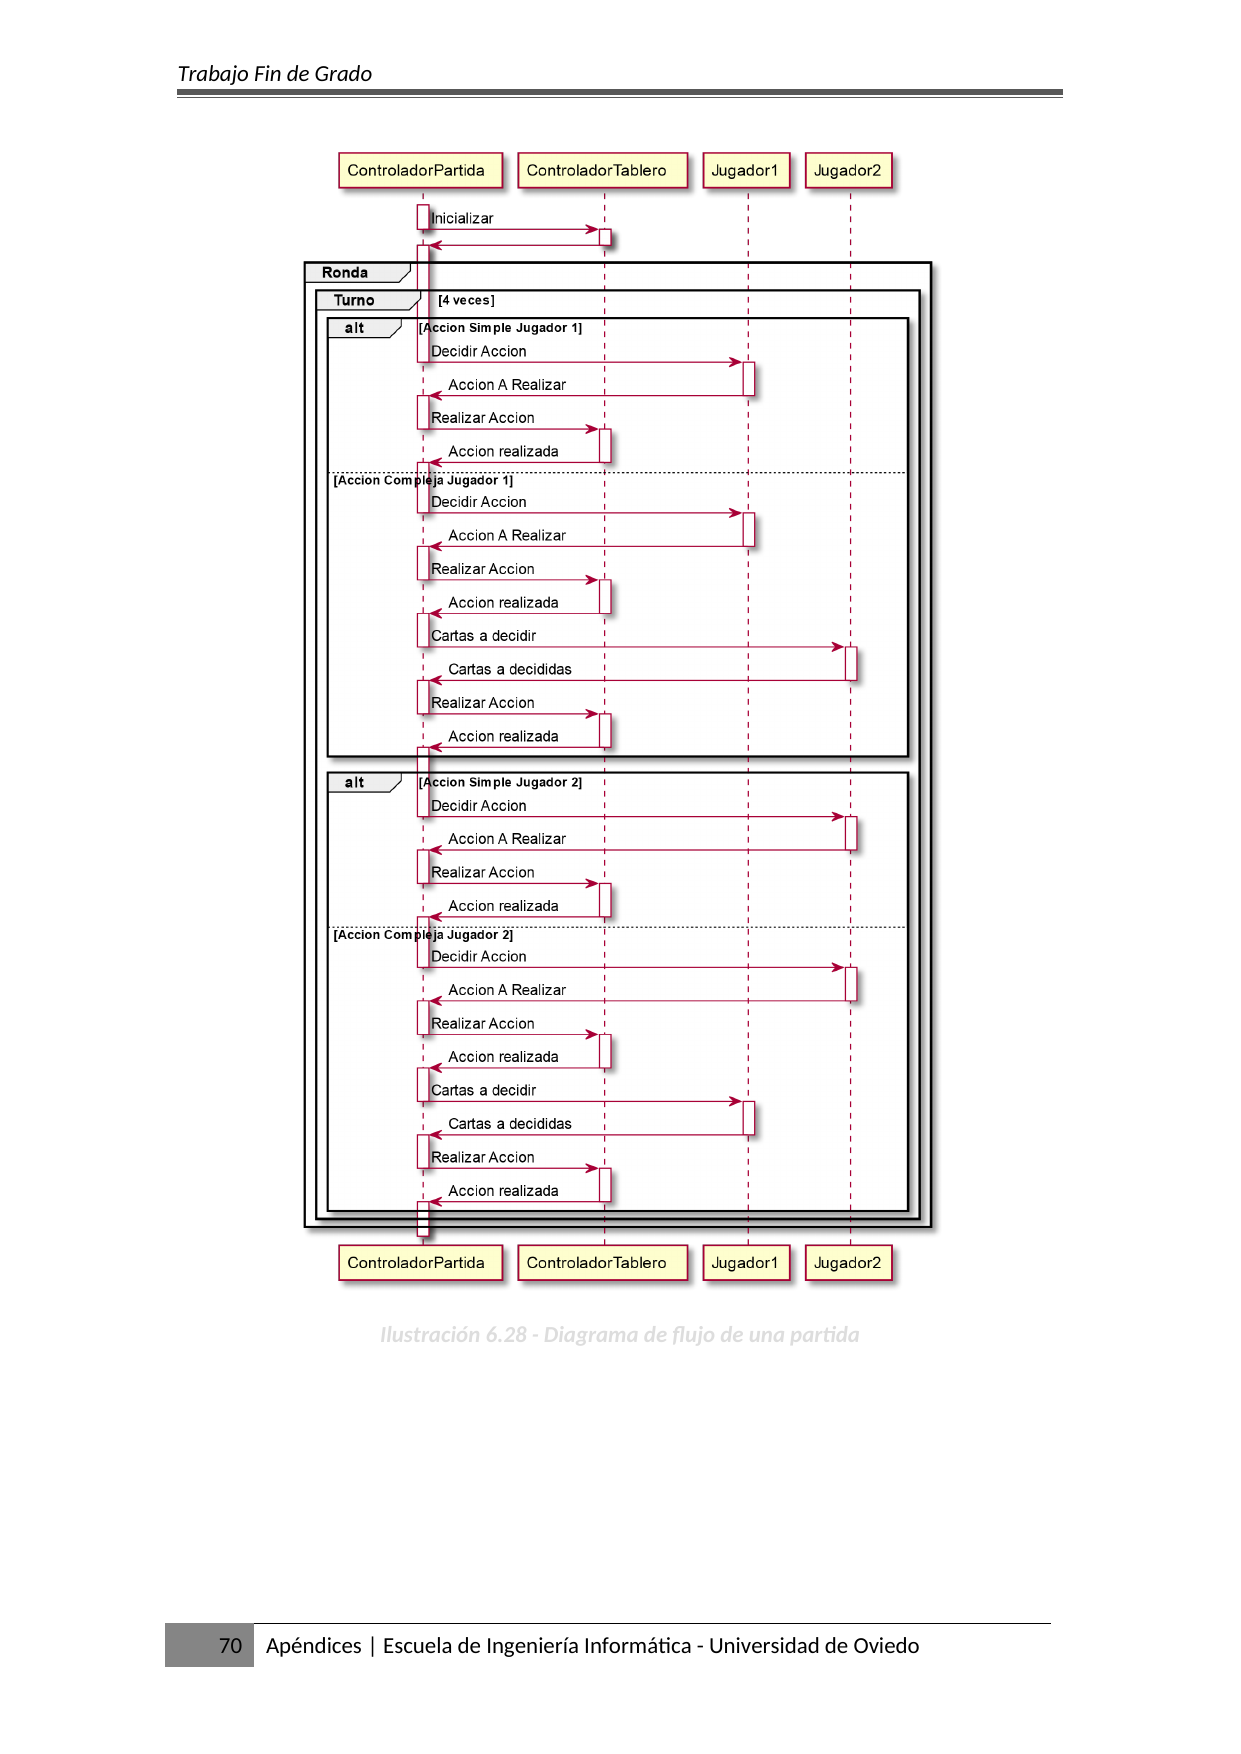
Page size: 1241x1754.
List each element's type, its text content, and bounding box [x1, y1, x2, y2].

picture [293, 147, 947, 1296]
